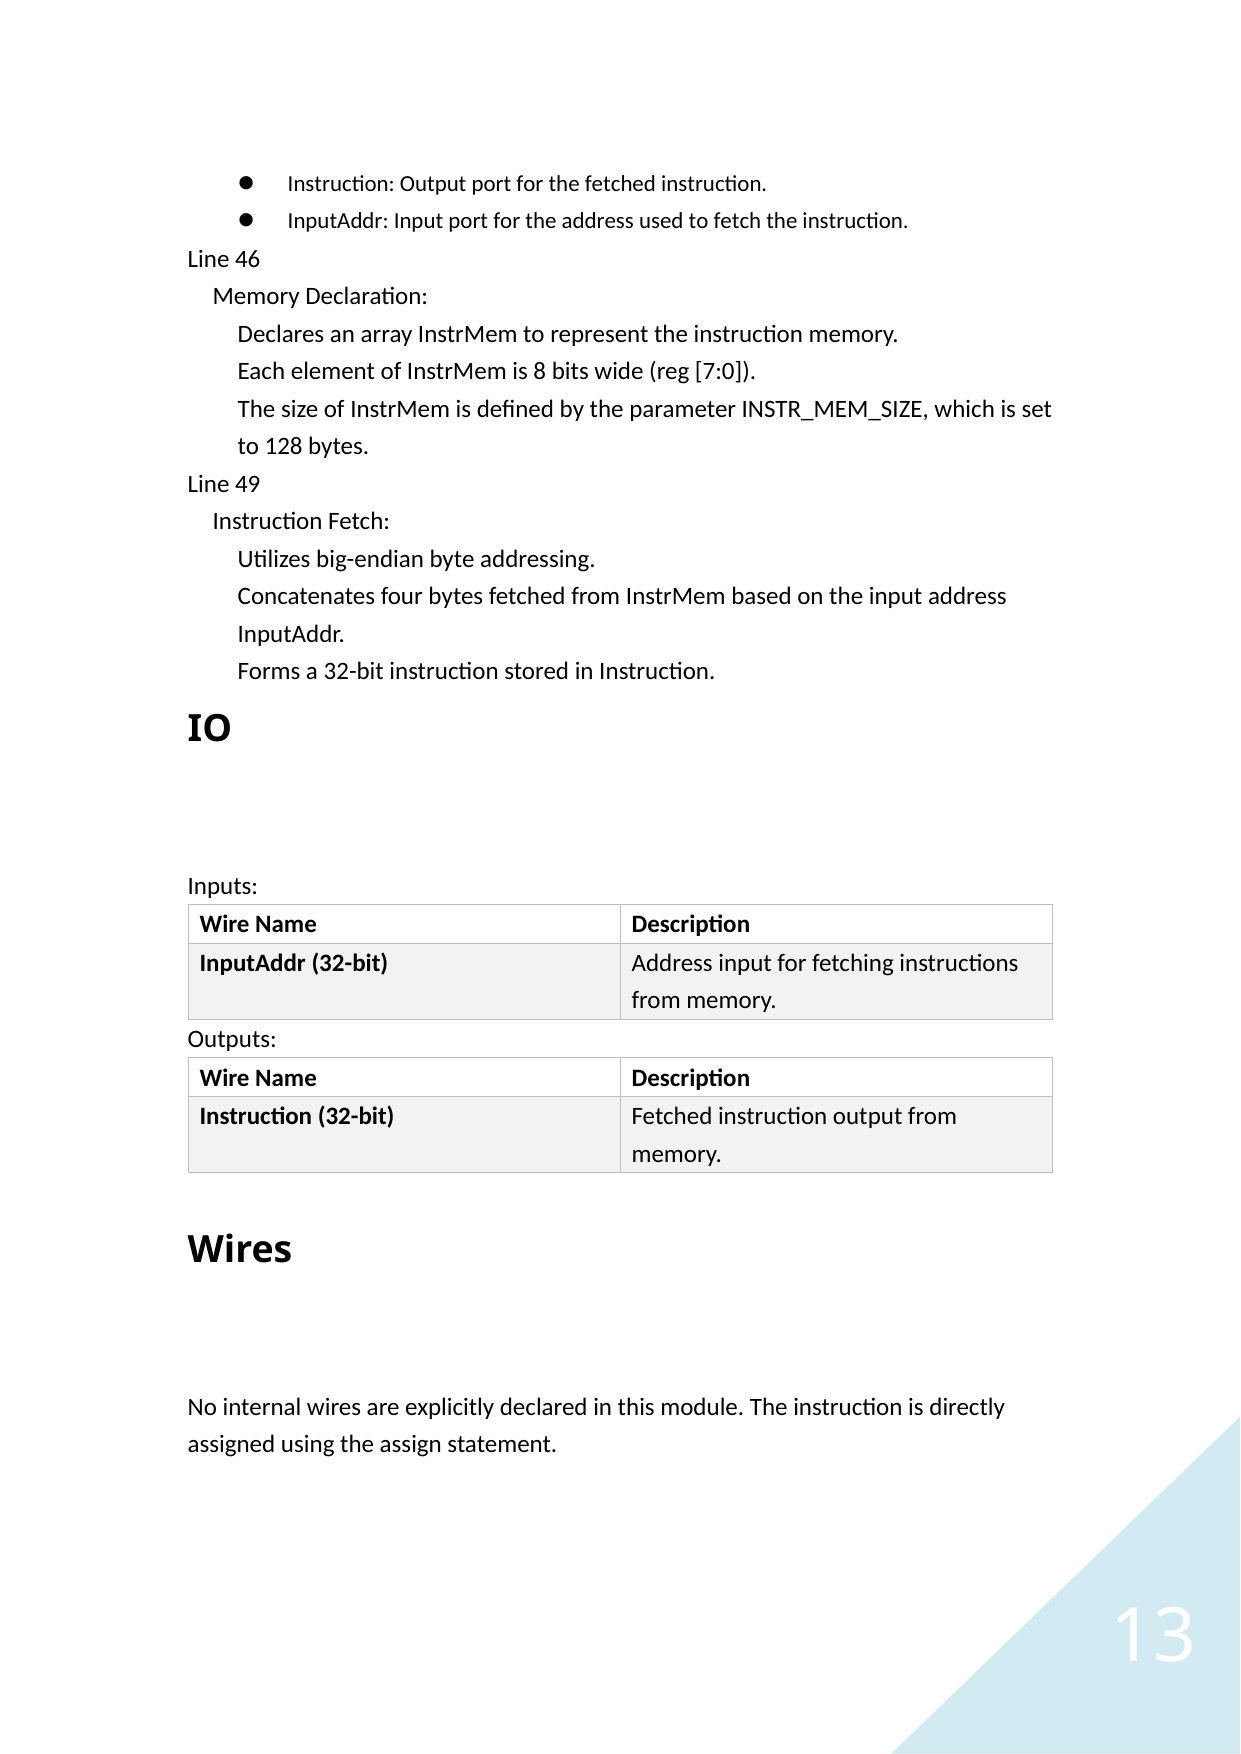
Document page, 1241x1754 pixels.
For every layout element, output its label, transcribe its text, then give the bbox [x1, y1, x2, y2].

text No internal wires are explicitly declared in this module. The instruction is directly assigned using the assign statement. [187, 1387, 1053, 1462]
text Instruction Fetch: [212, 502, 1053, 539]
text Concatenates four bytes fetched from InstrMem based on the input address InputAddr. [237, 577, 1053, 652]
text Line 46 [187, 239, 1053, 277]
list Instruction: Output port for the fetched instruction. [237, 164, 1053, 202]
table_header Description [621, 1058, 1052, 1096]
subtitle Wires [187, 1210, 1053, 1285]
table_header Wire Name [189, 1058, 620, 1096]
text Line 49 [187, 464, 1053, 502]
table_header Description [621, 905, 1052, 943]
text Each element of InstrMem is 8 bits wide (reg [7:0]). [237, 352, 1053, 389]
text Inputs: [187, 867, 1053, 904]
text Declares an array InstrMem to represent the instruction memory. [237, 314, 1053, 352]
list InputAddr: Input port for the address used to fetch the instruction. [237, 202, 1053, 239]
text Memory Declaration: [212, 277, 1053, 314]
table_cell Fetched instruction output from memory. [621, 1097, 1052, 1172]
table_cell Address input for fetching instructions from memory. [621, 944, 1052, 1019]
subtitle IO [187, 689, 1053, 764]
text Outputs: [187, 1020, 1053, 1057]
text Forms a 32-bit instruction stored in Instruction. [237, 652, 1053, 689]
table_cell Instruction (32-bit) [189, 1097, 620, 1172]
table_cell InputAddr (32-bit) [189, 944, 620, 1019]
table_header Wire Name [189, 905, 620, 943]
text Utilizes big-endian byte addressing. [237, 539, 1053, 577]
text The size of InstrMem is defined by the parameter INSTR_MEM_SIZE, which is set to 128 bytes. [237, 389, 1053, 464]
